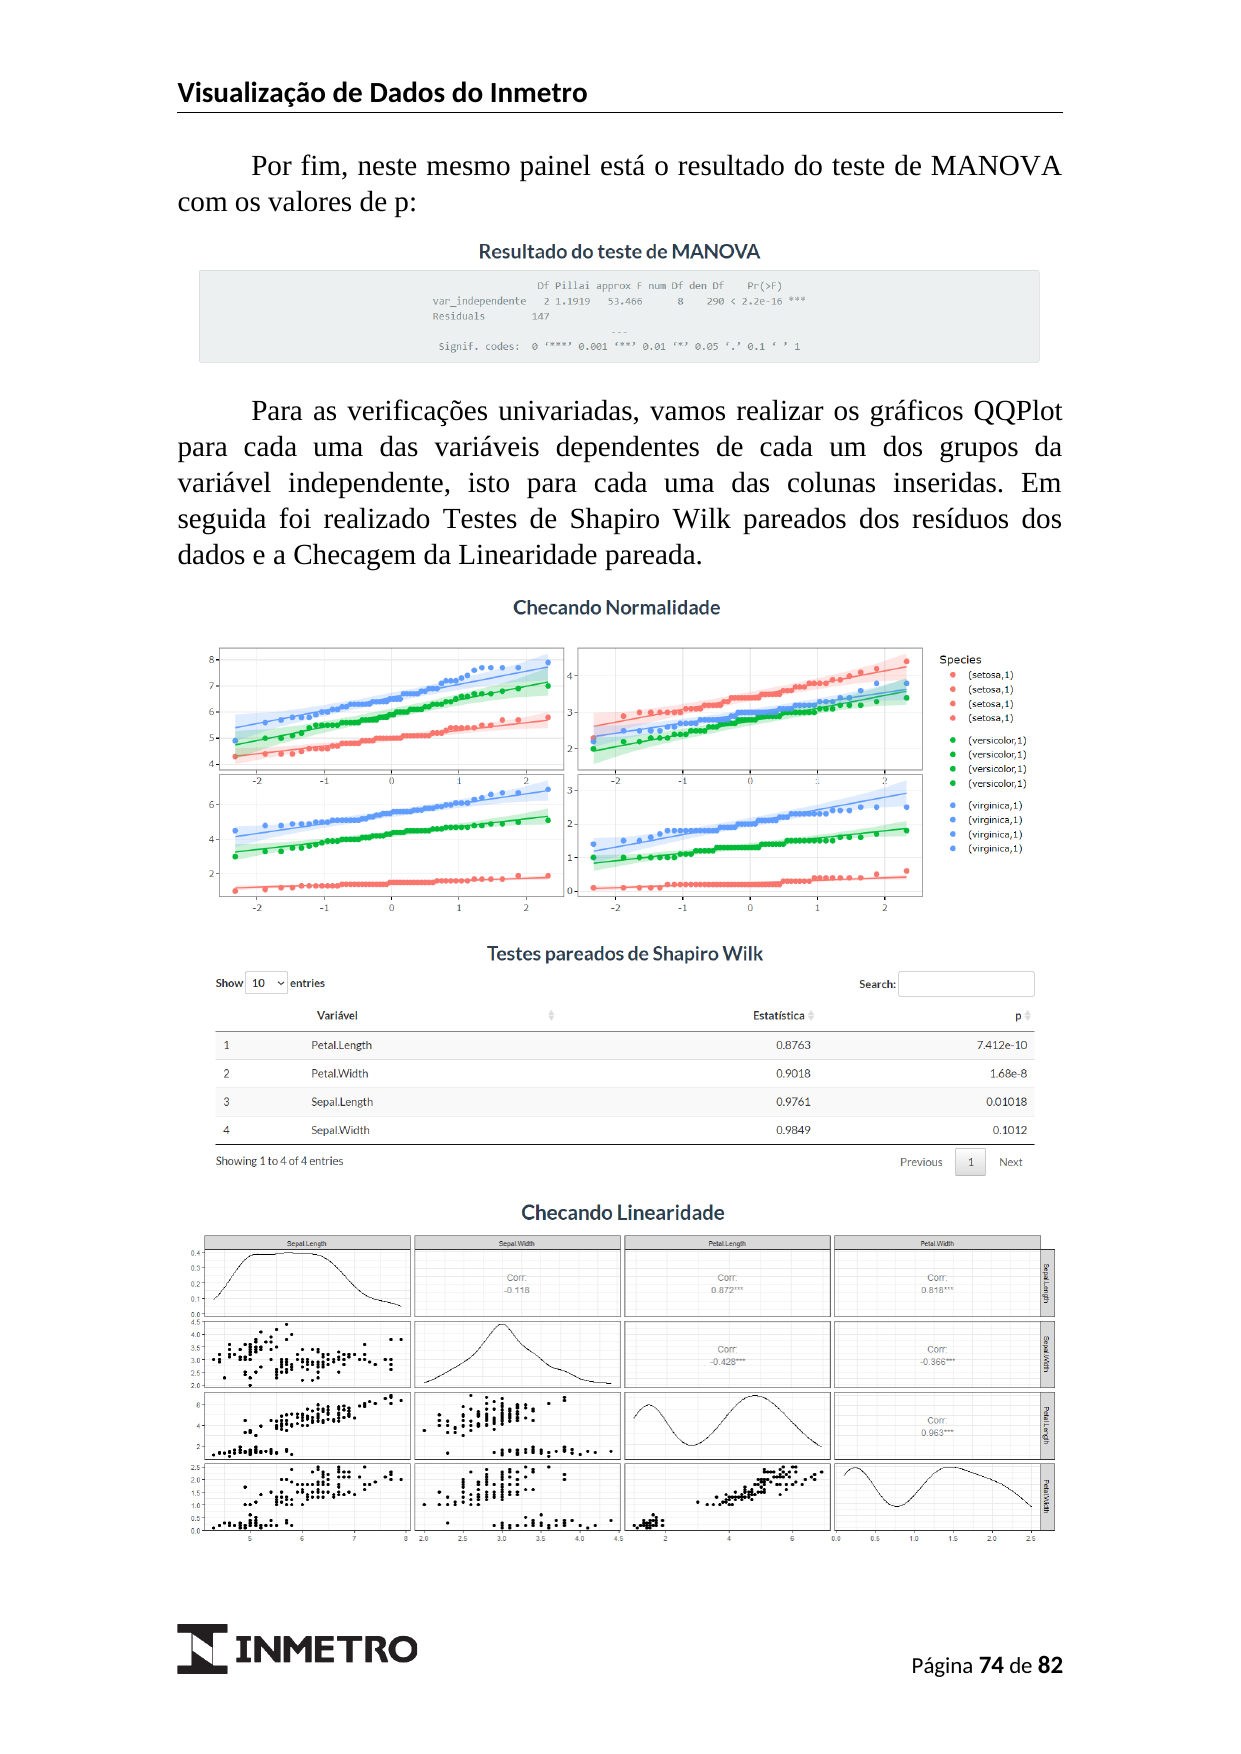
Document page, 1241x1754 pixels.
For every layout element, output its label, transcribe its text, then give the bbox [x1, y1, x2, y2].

picture [203, 590, 1037, 920]
picture [193, 236, 1047, 374]
text Para as verificações univariadas, vamos realizar os gráficos QQPlot para cada uma das variáveis dependentes de cada um dos grupos da variável independente, isto para cada uma das colunas inseridas. Em seguida foi realizado Testes de Shapiro Wilk pareados dos resíduos dos dados e a Checagem da Linearidade pareada. [177, 393, 1063, 571]
picture [177, 1624, 418, 1674]
text Por fim, neste mesmo painel está o resultado do teste de MANOVA com os valores de p: [177, 148, 1063, 217]
picture [204, 938, 1037, 1181]
picture [180, 1199, 1060, 1550]
